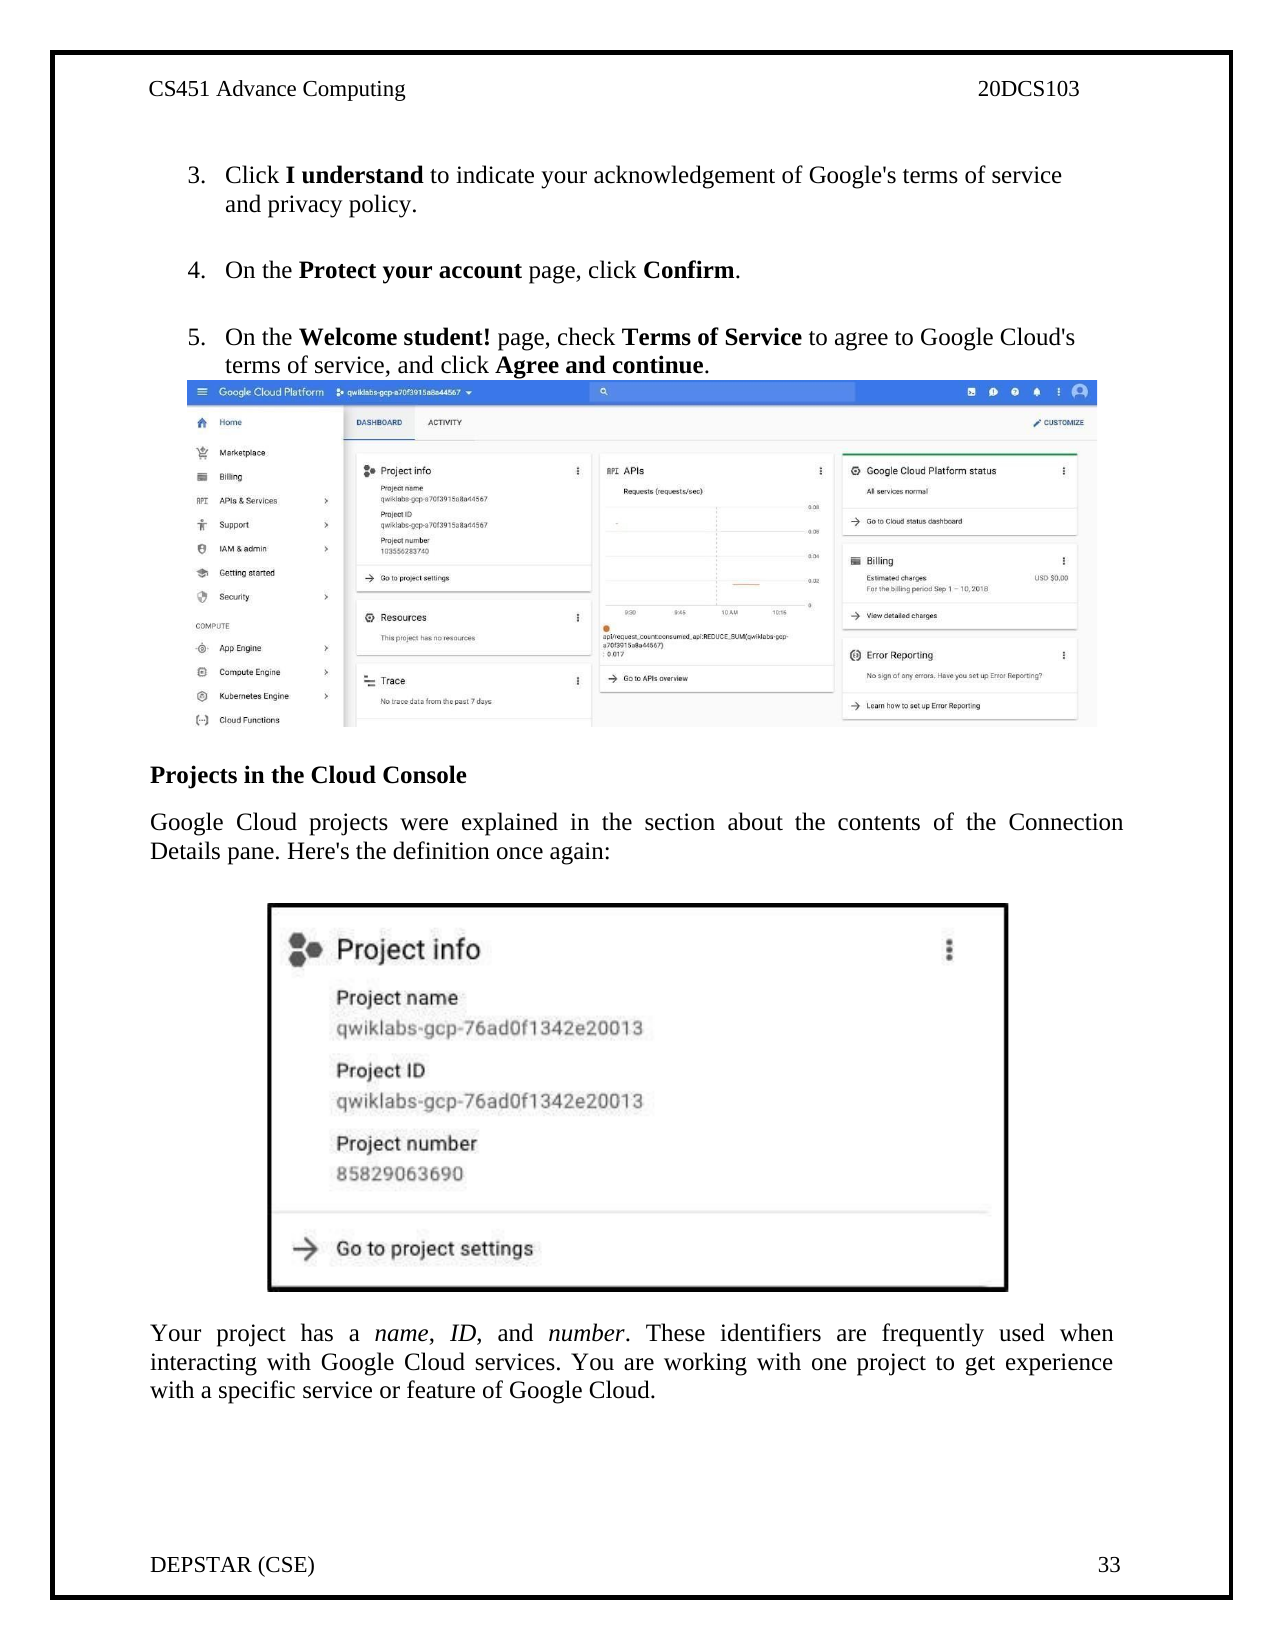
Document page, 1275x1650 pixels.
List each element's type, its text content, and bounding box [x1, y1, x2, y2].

subtitle Projects in the Cloud Console [150, 760, 1229, 789]
picture [267, 903, 1009, 1292]
list On the Protect your account page, click Confirm. [187, 255, 1229, 284]
list On the Welcome student! page, check Terms of Service to agree to Google Cloud's terms of service, and click Agree and continue. [187, 322, 1076, 379]
picture [187, 380, 1098, 727]
text Google Cloud projects were explained in the section about the contents of the Connection Details pane. Here's the definition once again: [150, 807, 1125, 865]
text Your project has a name, ID, and number. These identifiers are frequently used when interacting with Google Cloud services. You are working with one project to get experience with a specific service or feature of Google Cloud. [150, 1318, 1114, 1404]
list Click I understand to indicate your acknowledgement of Google's terms of service and privacy policy. [187, 161, 1100, 218]
